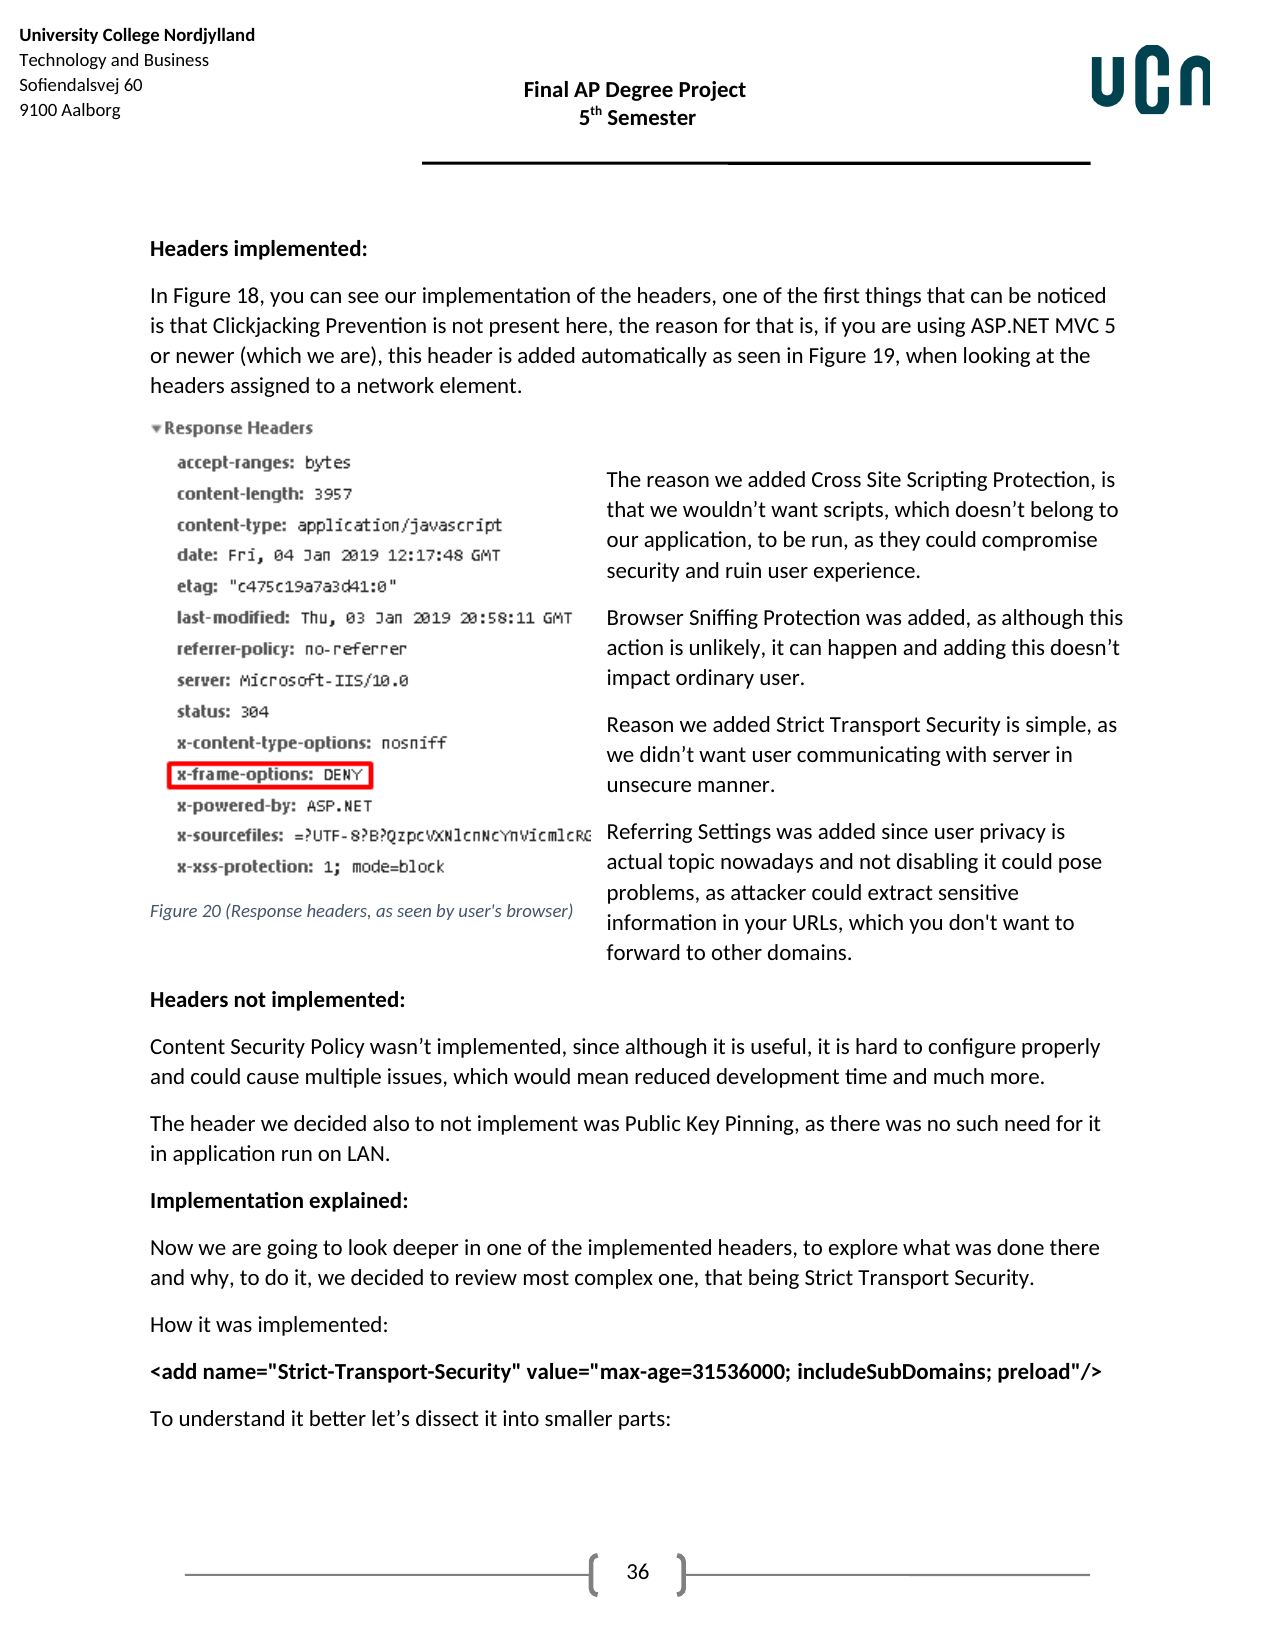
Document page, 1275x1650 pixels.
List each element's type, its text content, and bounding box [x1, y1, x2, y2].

text Headers not implemented: [150, 985, 1125, 1013]
text Now we are going to look deeper in one of the implemented headers, to explore what was done there and why, to do it, we decided to review most complex one, that being Strict Transport Security. [150, 1233, 1125, 1291]
text The header we decided also to not implement was Public Key Pinning, as there was no such need for it in application run on LAN. [150, 1109, 1125, 1167]
text How it was implemented: [150, 1310, 1125, 1338]
text To understand it better let’s dissect it into smaller parts: [150, 1404, 1125, 1432]
text In Figure 18, you can see our implementation of the headers, one of the first things that can be noticed is that Clickjacking Prevention is not present here, the reason for that is, if you are using ASP.NET MVC 5 or newer (which we are), this header is added automatically as seen in Figure 19, when looking at the headers assigned to a network element. [150, 281, 1125, 399]
text Reason we added Strict Transport Security is simple, as we didn’t want user communicating with server in unsecure manner. [591, 710, 1125, 798]
text Implementation explained: [150, 1186, 1125, 1214]
text Content Security Policy wasn’t implemented, since although it is useful, it is hard to configure properly and could cause multiple issues, which would mean reduced development time and much more. [150, 1032, 1125, 1090]
text <add name="Strict-Transport-Security" value="max-age=31536000; includeSubDomains; preload"/> [150, 1357, 1125, 1385]
picture [1091, 45, 1210, 114]
text Browser Sniffing Protection was added, as although this action is unlikely, it can happen and adding this doesn’t impact ordinary user. [591, 603, 1125, 691]
text The reason we added Cross Site Scripting Protection, is that we wouldn’t want scripts, which doesn’t belong to our application, to be run, as they could compromise security and ruin user experience. [591, 465, 1125, 584]
text Headers implemented: [150, 234, 1125, 262]
text Referring Settings was added since user privacy is actual topic nowadays and not disabling it could pose problems, as attacker could extract sensitive information in your URLs, which you don't want to forward to other domains. [150, 817, 1125, 966]
picture [150, 417, 591, 890]
